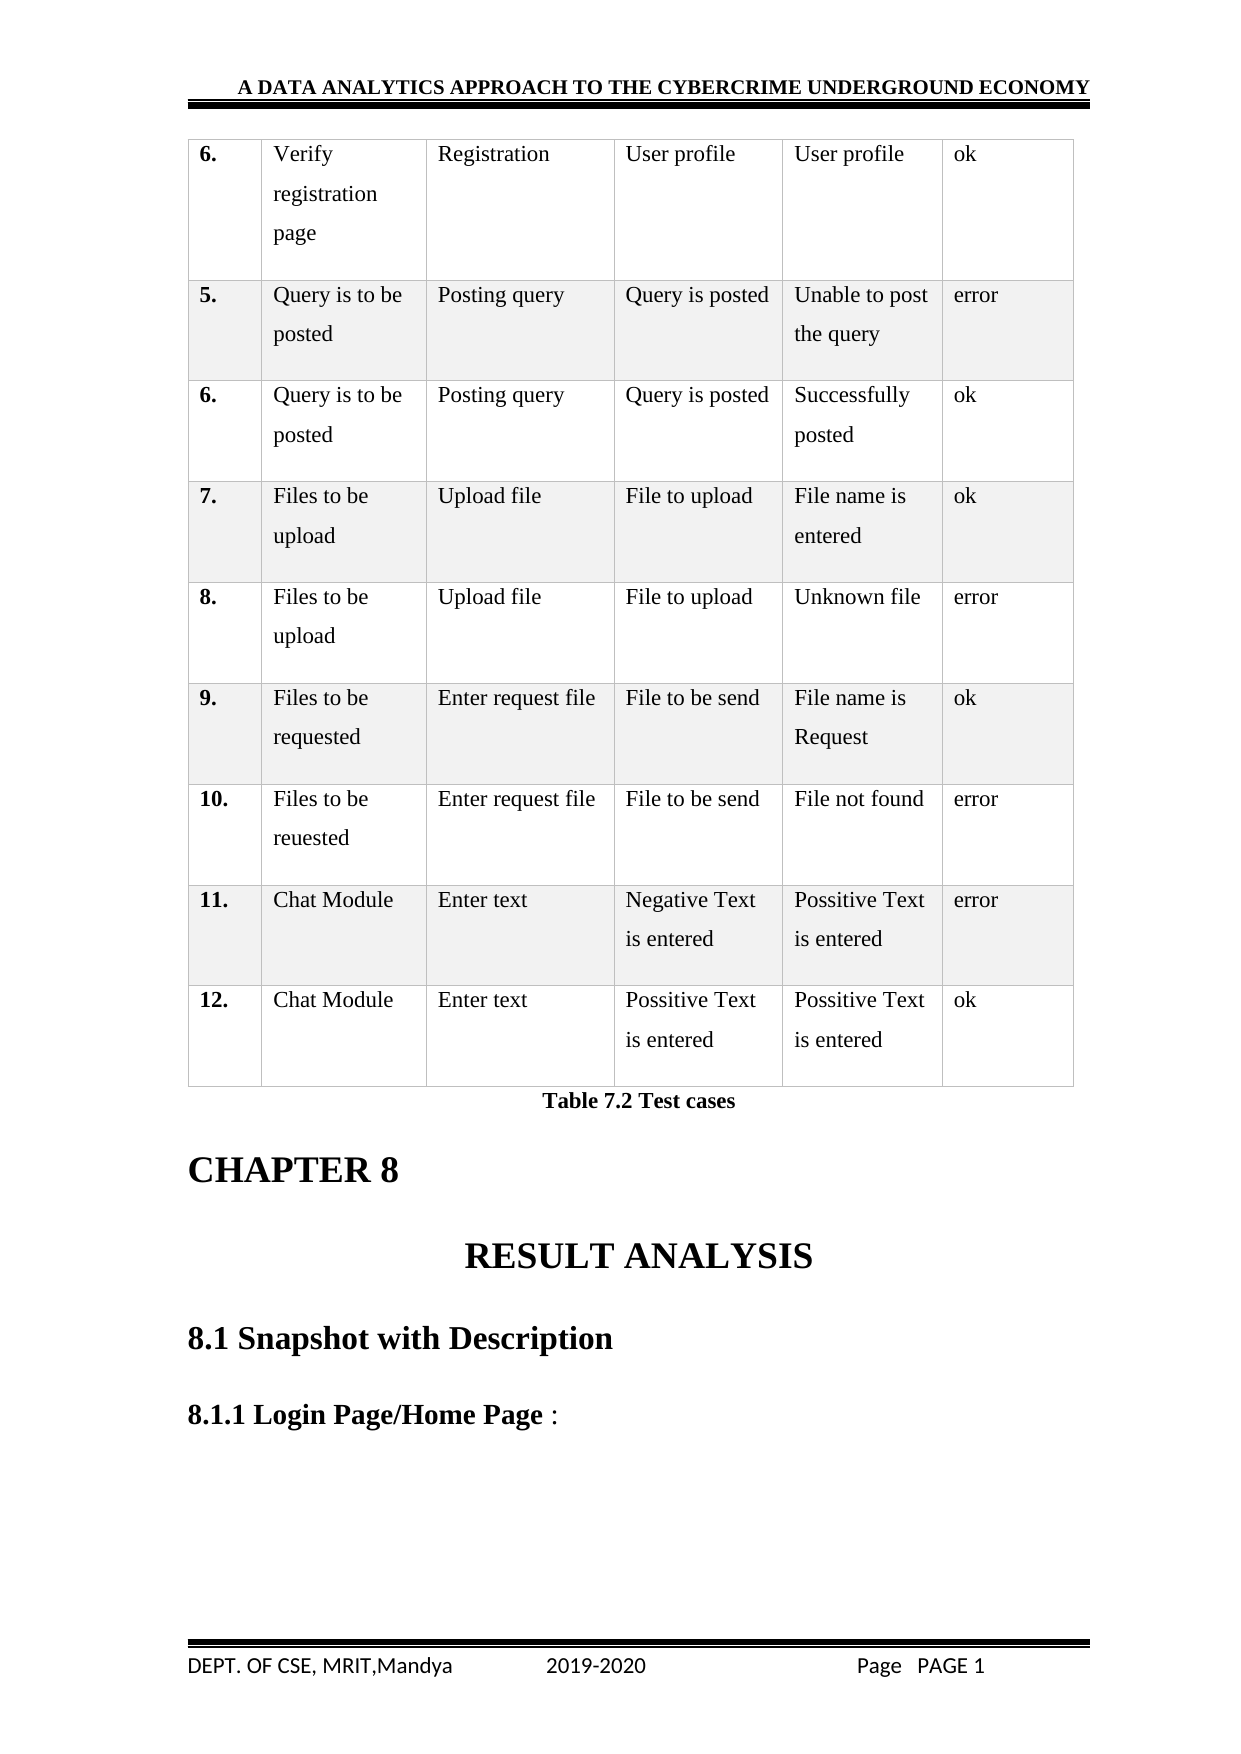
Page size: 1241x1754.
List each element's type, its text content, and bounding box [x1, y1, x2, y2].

table_cell File to be send [615, 785, 782, 884]
table_cell error [943, 583, 1073, 683]
table_cell ok [943, 381, 1073, 481]
table_cell Files to be reuested [262, 785, 426, 884]
table_cell File name is Request [783, 684, 942, 784]
table_cell File to upload [615, 482, 782, 582]
table_cell Possitive Text is entered [783, 886, 942, 985]
table_cell 12. [189, 986, 261, 1086]
table_cell 11. [189, 886, 261, 985]
table_cell 5. [189, 281, 261, 380]
table_cell Upload file [427, 583, 614, 683]
table_cell User profile [783, 140, 942, 279]
table_cell error [943, 281, 1073, 380]
table_cell User profile [615, 140, 782, 279]
table_cell File name is entered [783, 482, 942, 582]
table_cell Registration [427, 140, 614, 279]
table_cell error [943, 785, 1073, 884]
table_cell ok [943, 986, 1073, 1086]
table_cell Upload file [427, 482, 614, 582]
table_cell File to be send [615, 684, 782, 784]
table_cell Enter text [427, 886, 614, 985]
table_cell Enter text [427, 986, 614, 1086]
table_cell Possitive Text is entered [615, 986, 782, 1086]
text Table 7.2 Test cases [187, 1087, 1090, 1114]
table_cell 6. [189, 381, 261, 481]
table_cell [262, 140, 426, 279]
table_cell Enter request file [427, 785, 614, 884]
table_cell Query is posted [615, 281, 782, 380]
text RESULT ANALYSIS [187, 1233, 1090, 1276]
table_cell Negative Text is entered [615, 886, 782, 985]
text 8.1.1 Login Page/Home Page : [187, 1397, 1090, 1431]
table_cell Posting query [427, 281, 614, 380]
table_cell ok [943, 684, 1073, 784]
text CHAPTER 8 [187, 1148, 1090, 1191]
table_cell File not found [783, 785, 942, 884]
table_cell Enter request file [427, 684, 614, 784]
table_cell Query is to be posted [262, 381, 426, 481]
table_cell Unknown file [783, 583, 942, 683]
table_cell Chat Module [262, 986, 426, 1086]
table_cell error [943, 886, 1073, 985]
table_cell Successfully posted [783, 381, 942, 481]
table_cell ok [943, 140, 1073, 279]
table_cell Unable to post the query [783, 281, 942, 380]
table_cell Query is posted [615, 381, 782, 481]
table_cell 9. [189, 684, 261, 784]
table_cell 10. [189, 785, 261, 884]
table_cell Query is to be posted [262, 281, 426, 380]
table_cell ok [943, 482, 1073, 582]
table_cell File to upload [615, 583, 782, 683]
table_cell Files to be upload [262, 482, 426, 582]
table_cell Possitive Text is entered [783, 986, 942, 1086]
text 8.1 Snapshot with Description [187, 1319, 1090, 1357]
table_cell Files to be requested [262, 684, 426, 784]
table_cell Files to be upload [262, 583, 426, 683]
table_cell 7. [189, 482, 261, 582]
table_cell 8. [189, 583, 261, 683]
table_cell Posting query [427, 381, 614, 481]
table_cell Chat Module [262, 886, 426, 985]
table_cell 6. [189, 140, 261, 279]
